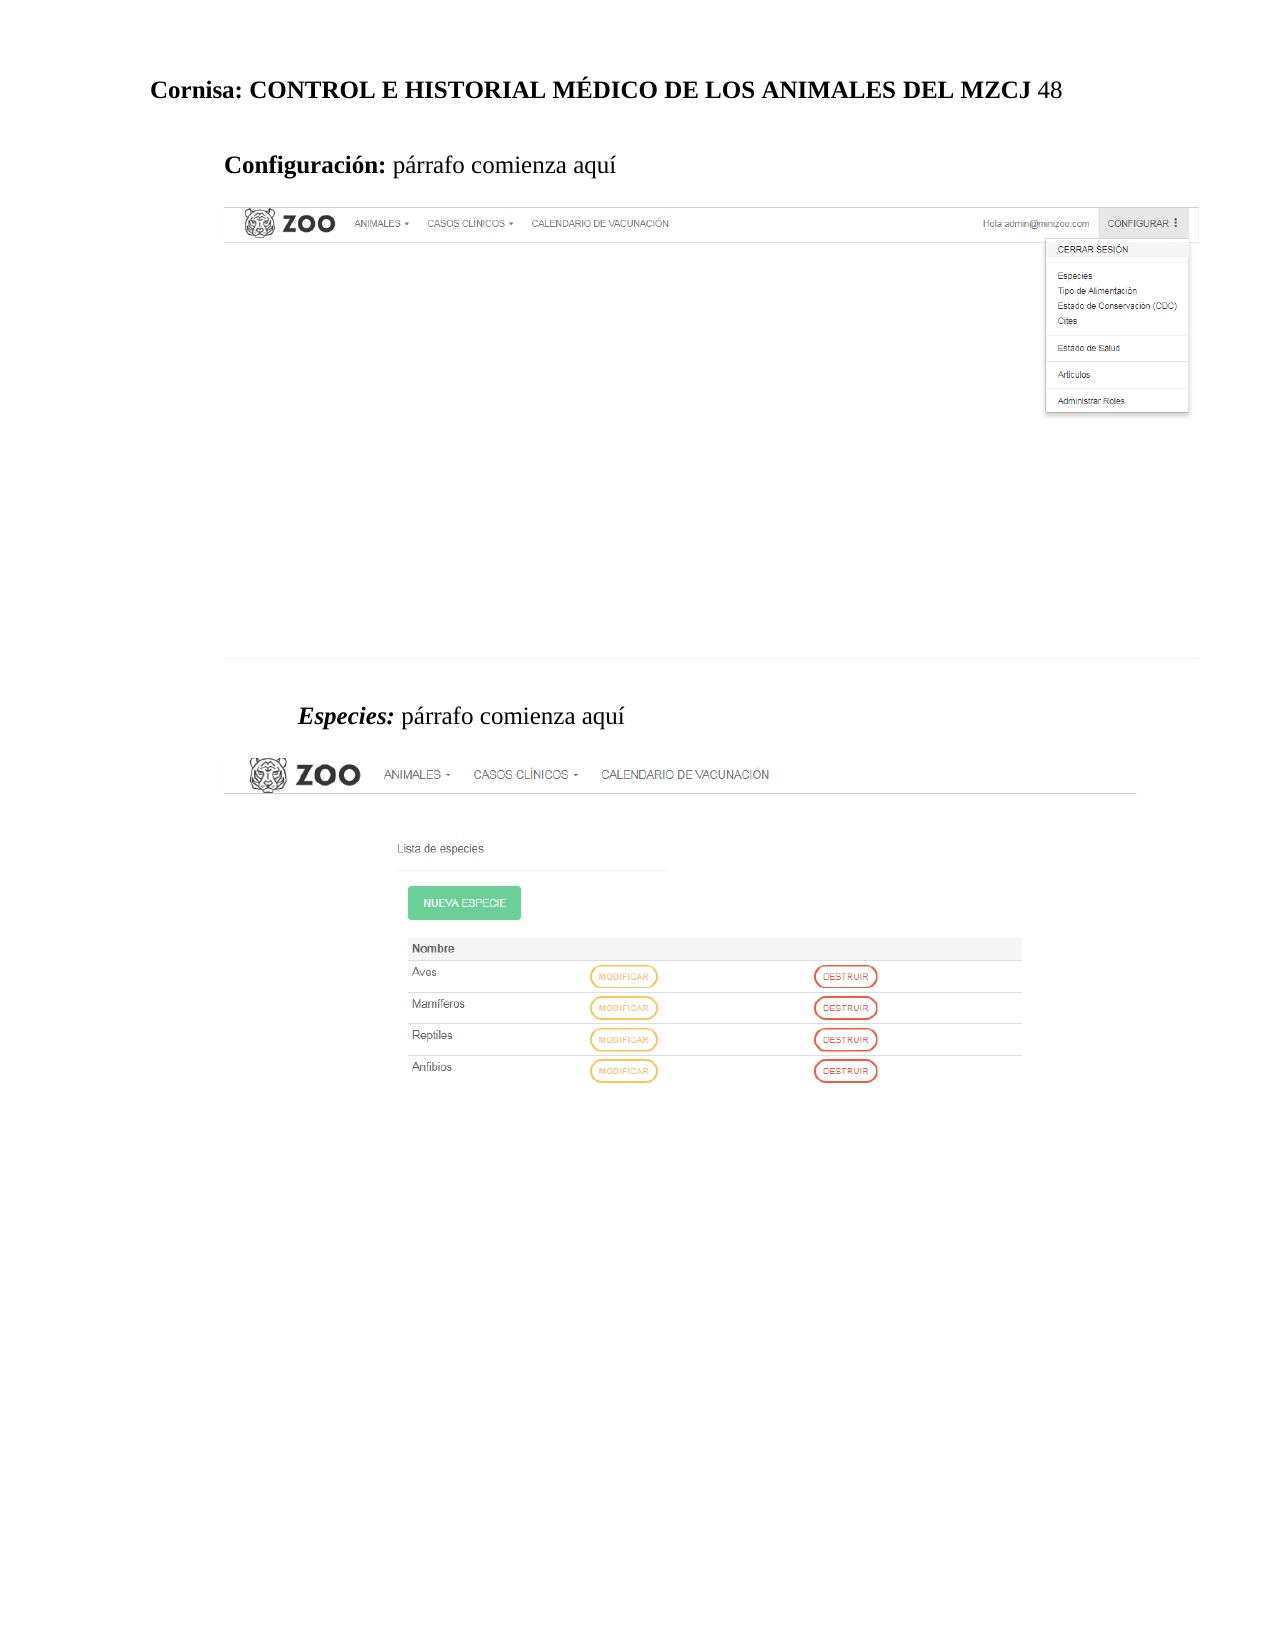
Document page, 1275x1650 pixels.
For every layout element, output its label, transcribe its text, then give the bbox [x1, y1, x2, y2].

picture [223, 758, 1137, 1204]
picture [223, 207, 1199, 672]
subtitle Especies: párrafo comienza aquí [224, 701, 1125, 729]
subtitle Configuración: párrafo comienza aquí [150, 150, 1125, 179]
